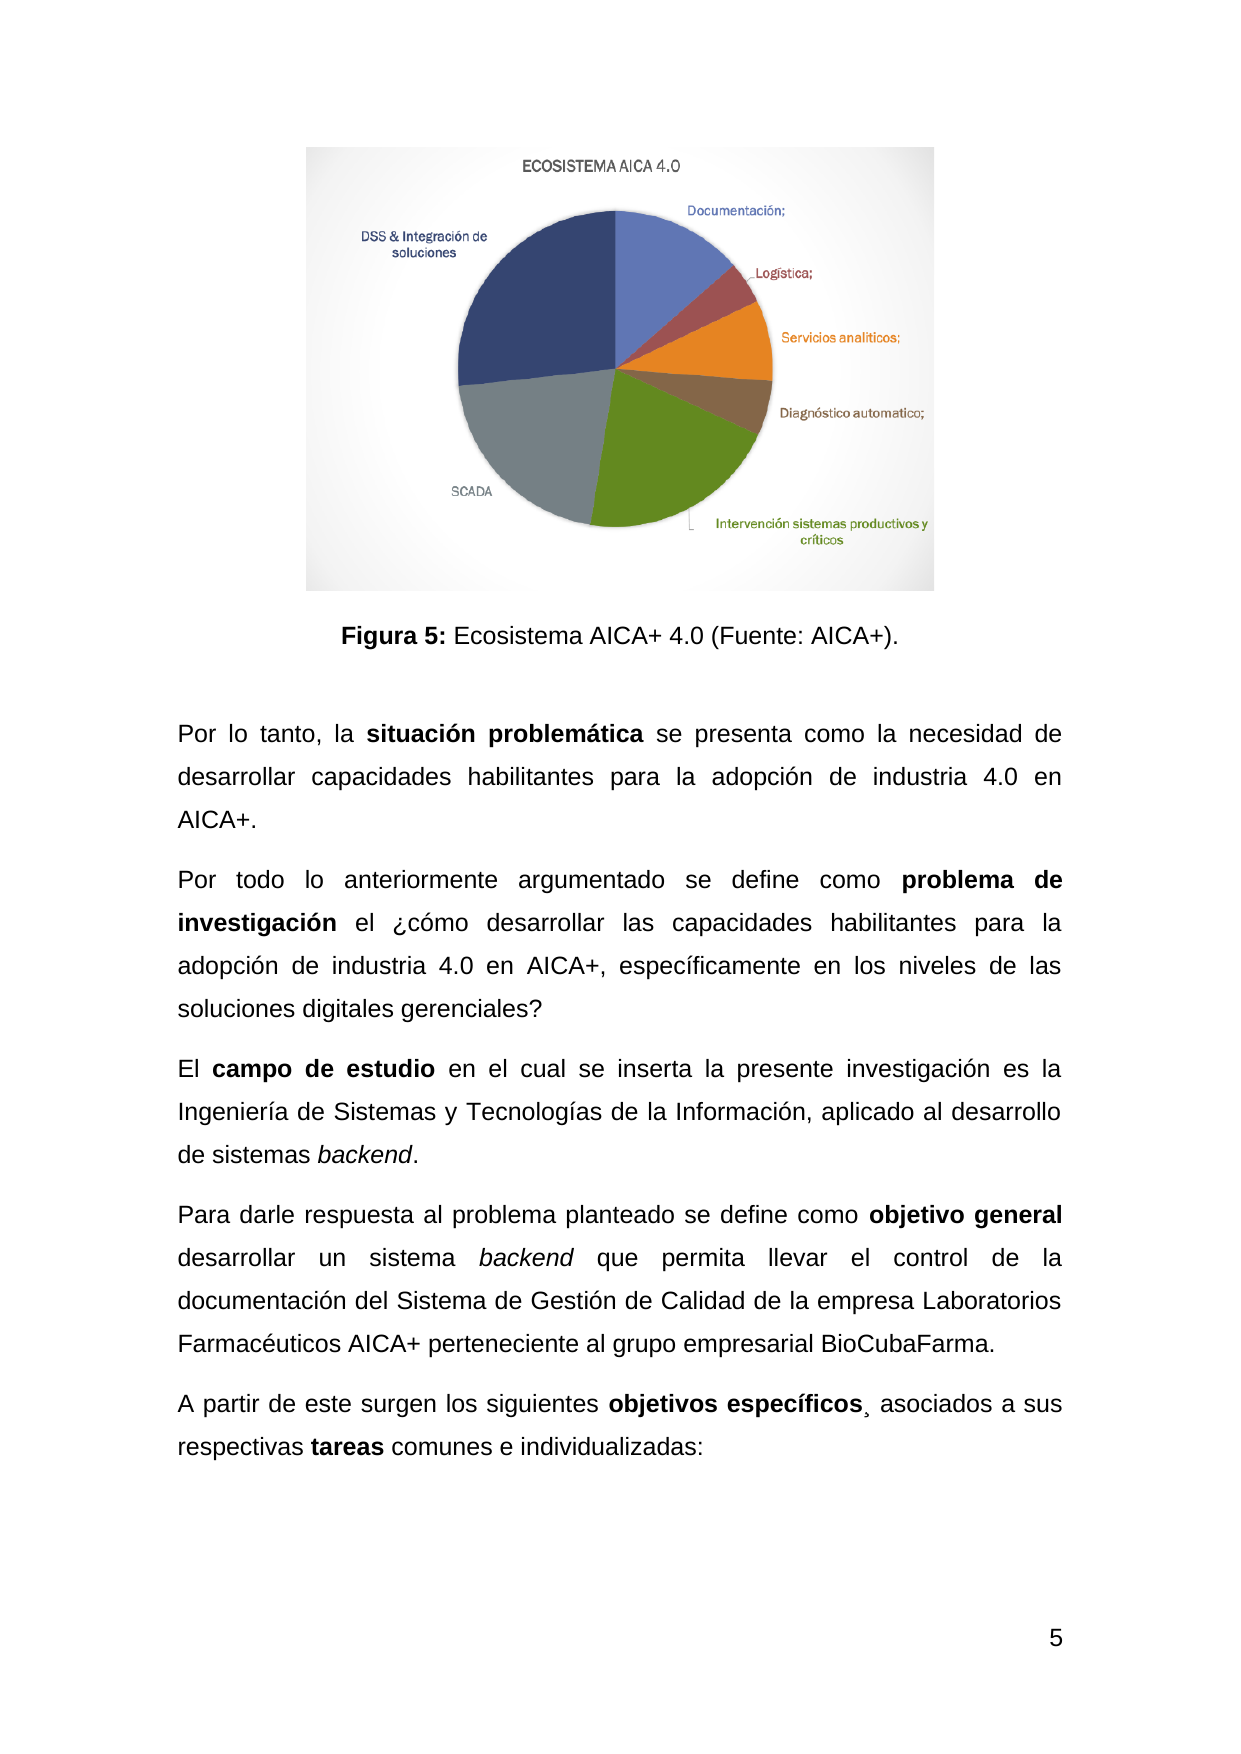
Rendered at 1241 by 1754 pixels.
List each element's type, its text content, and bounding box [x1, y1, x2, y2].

picture [306, 147, 935, 591]
text Por lo tanto, la situación problemática se presenta como la necesidad de desarrollar capacidades habilitantes para la adopción de industria 4.0 en AICA+. [177, 718, 1063, 833]
text A partir de este surgen los siguientes objetivos específicos¸ asociados a sus respectivas tareas comunes e individualizadas: [177, 1389, 1063, 1461]
text Por todo lo anteriormente argumentado se define como problema de investigación el ¿cómo desarrollar las capacidades habilitantes para la adopción de industria 4.0 en AICA+, específicamente en los niveles de las soluciones digitales gerenciales? [177, 864, 1063, 1023]
text El campo de estudio en el cual se inserta la presente investigación es la Ingeniería de Sistemas y Tecnologías de la Información, aplicado al desarrollo de sistemas backend. [177, 1054, 1063, 1169]
text Figura 5: Ecosistema AICA+ 4.0 (Fuente: AICA+). [177, 621, 1063, 650]
text Para darle respuesta al problema planteado se define como objetivo general desarrollar un sistema backend que permita llevar el control de la documentación del Sistema de Gestión de Calidad de la empresa Laboratorios Farmacéuticos AICA+ perteneciente al grupo empresarial BioCubaFarma. [177, 1200, 1063, 1358]
